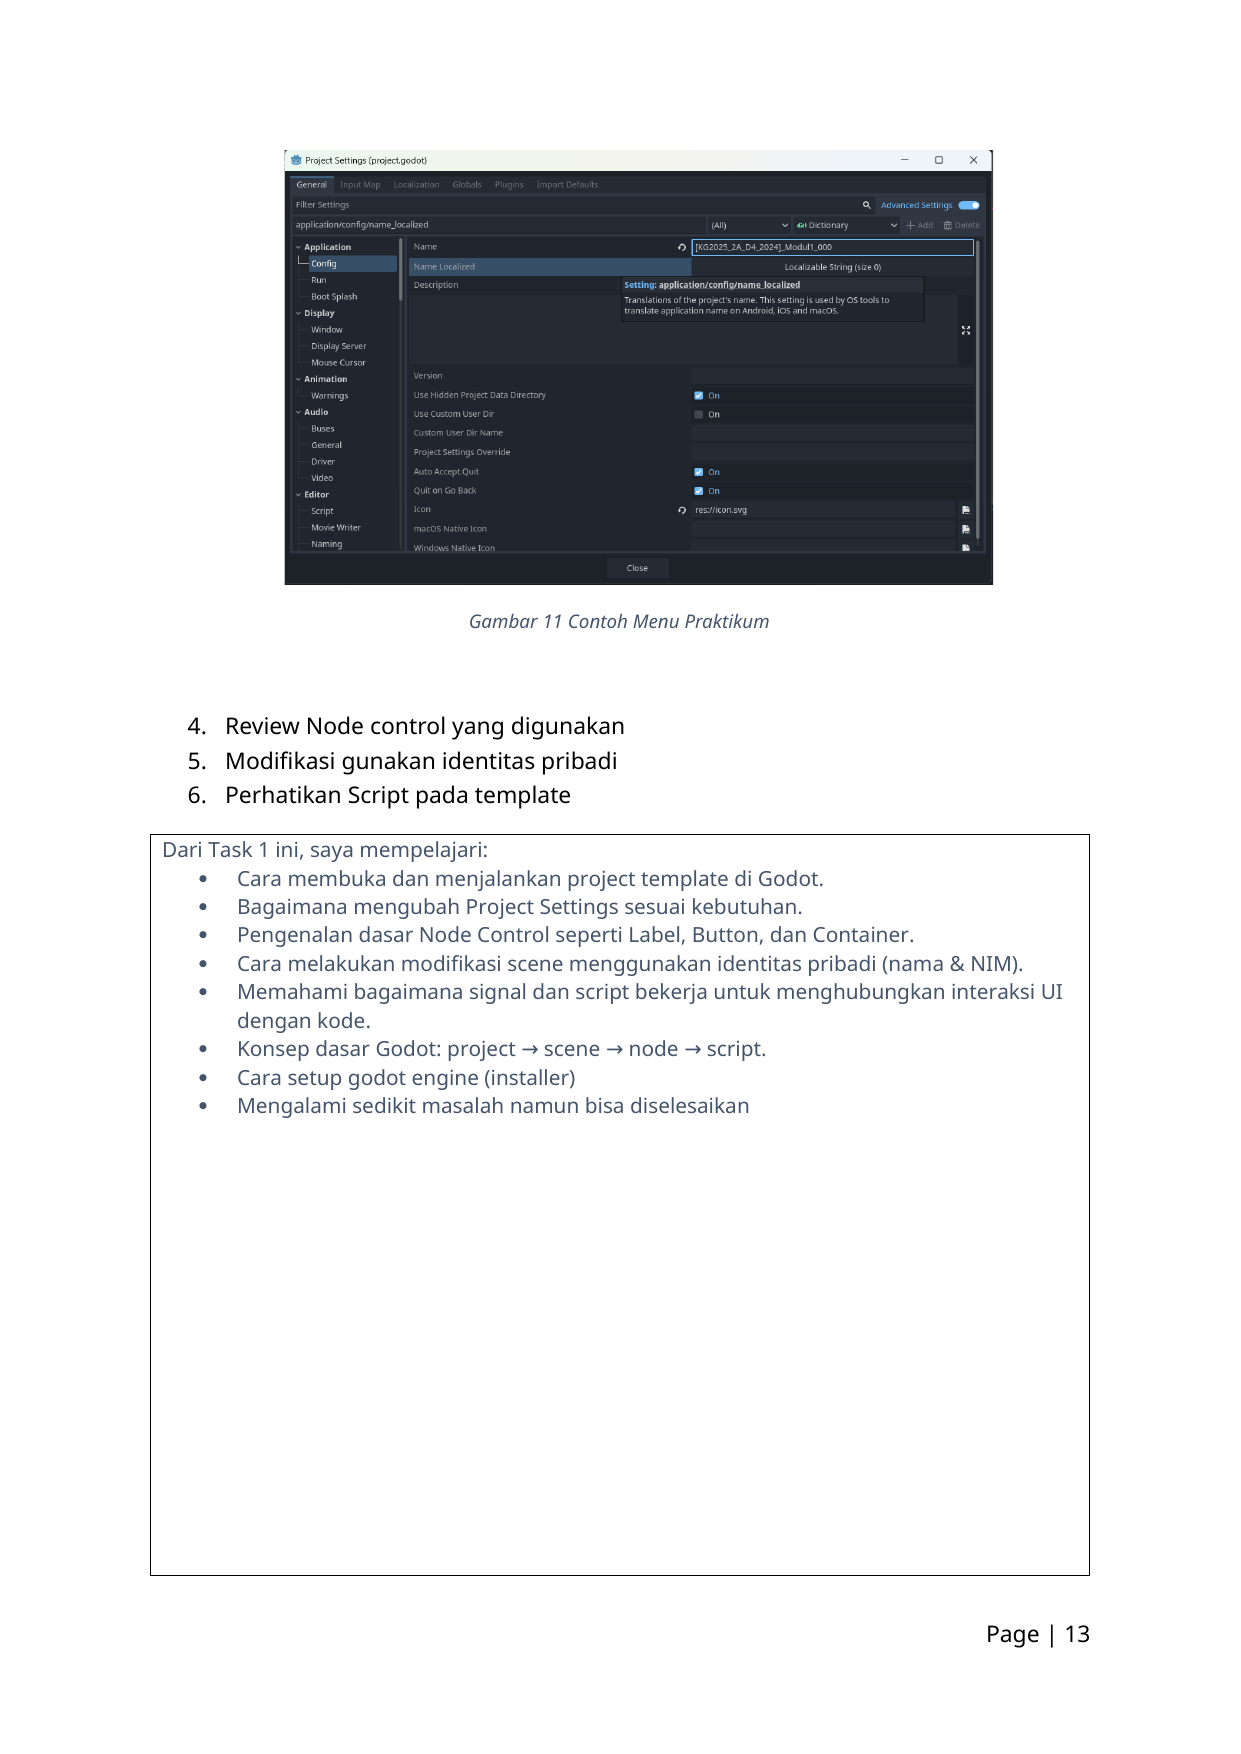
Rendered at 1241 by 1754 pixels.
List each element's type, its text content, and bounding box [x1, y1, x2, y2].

list Review Node control yang digunakan [187, 710, 1090, 742]
list Modifikasi gunakan identitas pribadi [187, 745, 1090, 776]
picture [284, 150, 994, 585]
text Gambar 11 Contoh Menu Praktikum [150, 609, 1090, 634]
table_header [151, 835, 1089, 1575]
list Perhatikan Script pada template [187, 779, 1090, 810]
